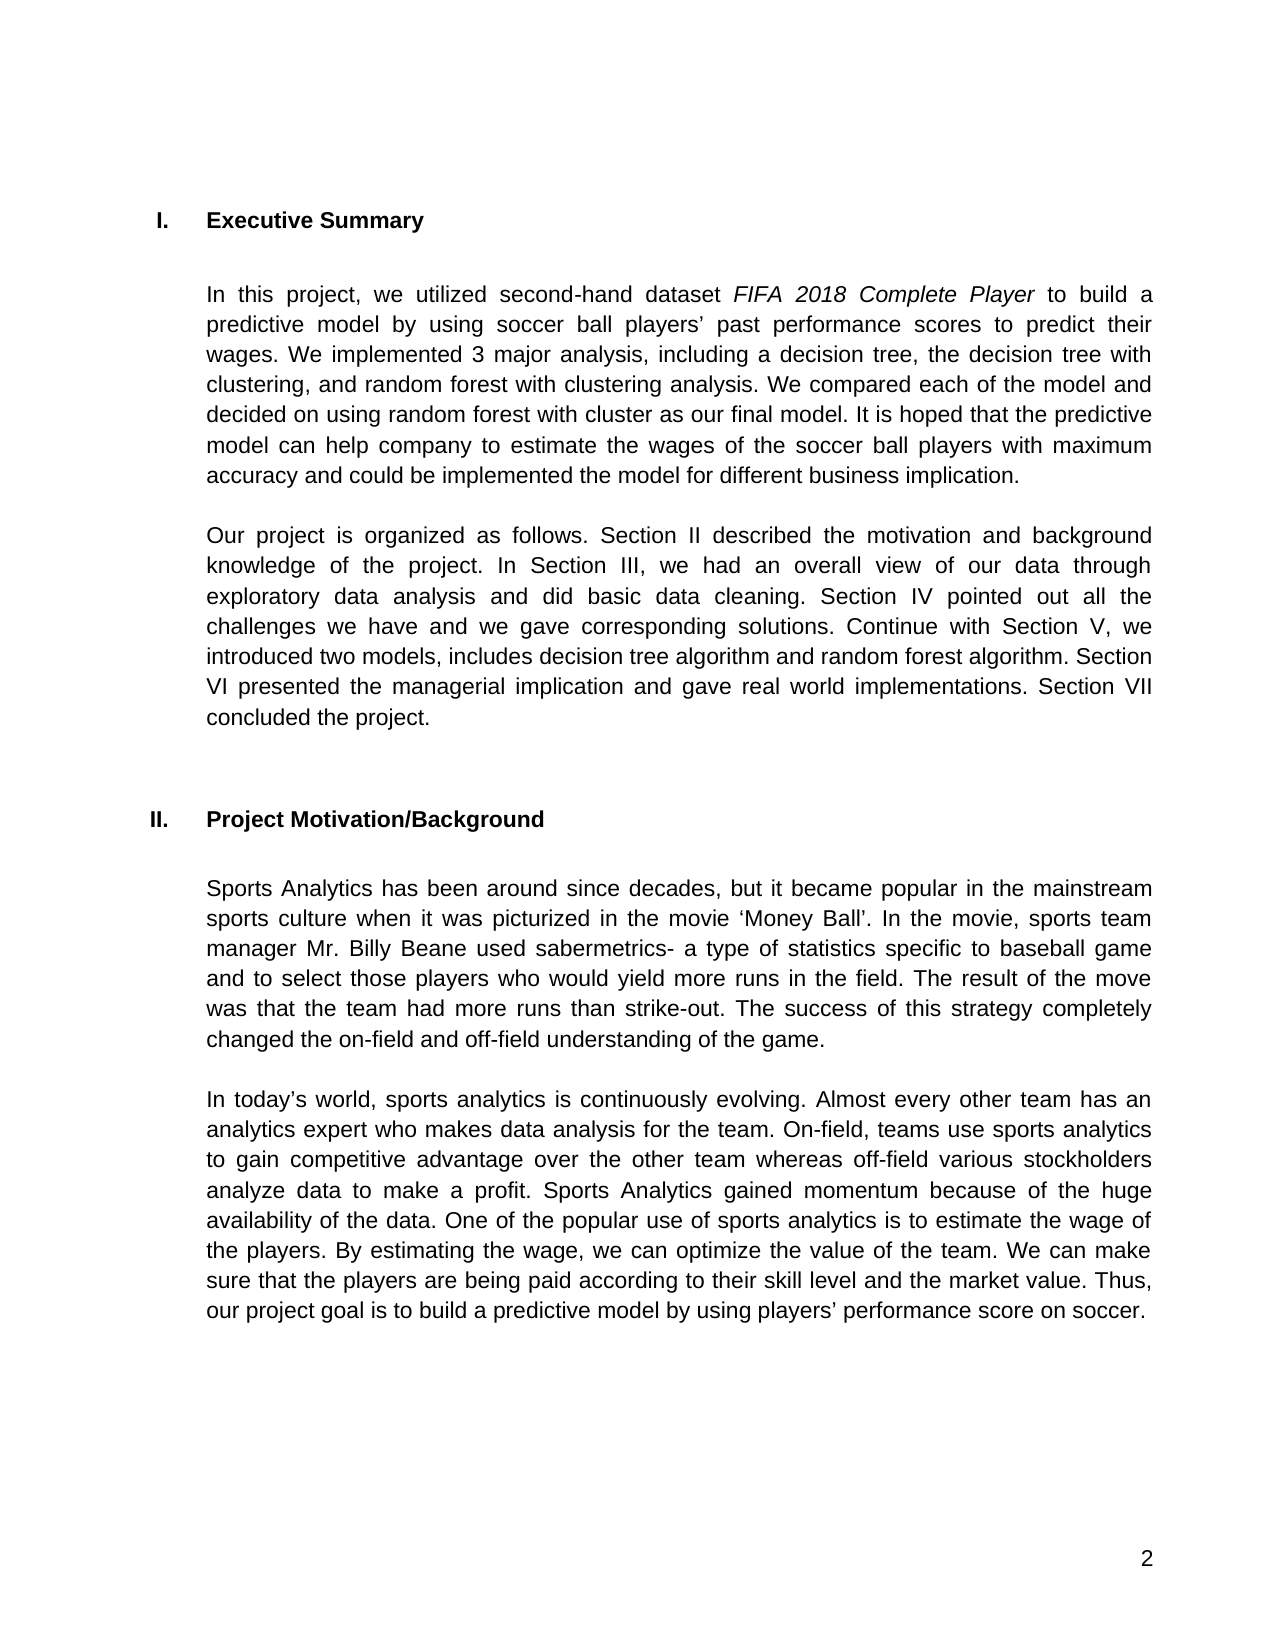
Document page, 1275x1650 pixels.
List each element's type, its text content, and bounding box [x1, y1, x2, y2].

text In this project, we utilized second-hand dataset FIFA 2018 Complete Player to build a predictive model by using soccer ball players’ past performance scores to predict their wages. We implemented 3 major analysis, including a decision tree, the decision tree with clustering, and random forest with clustering analysis. We compared each of the model and decided on using random forest with cluster as our final model. It is hoped that the predictive model can help company to estimate the wages of the soccer ball players with maximum accuracy and could be implemented the model for different business implication. [206, 281, 1153, 488]
subtitle Executive Summary [169, 190, 1153, 238]
text In today’s world, sports analytics is continuously evolving. Almost every other team has an analytics expert who makes data analysis for the team. On-field, teams use sports analytics to gain competitive advantage over the other team whereas off-field various stockholders analyze data to make a profit. Sports Analytics gained momentum because of the huge availability of the data. One of the popular use of sports analytics is to estimate the wage of the players. By estimating the wage, we can optimize the value of the team. We can make sure that the players are being paid according to their skill level and the market value. Thus, our project goal is to build a predictive model by using players’ performance score on soccer. [206, 1086, 1153, 1324]
text Sports Analytics has been around since decades, but it became popular in the mainstream sports culture when it was picturized in the movie ‘Money Ball’. In the movie, sports team manager Mr. Billy Beane used sabermetrics- a type of statistics specific to baseball game and to select those players who would yield more runs in the field. The result of the move was that the team had more runs than strike-out. The success of this strategy completely changed the on-field and off-field understanding of the game. [206, 874, 1153, 1052]
subtitle Project Motivation/Background [169, 806, 1153, 832]
text Our project is organized as follows. Section II described the motivation and background knowledge of the project. In Section III, we had an overall view of our data through exploratory data analysis and did basic data cleaning. Section IV pointed out all the challenges we have and we gave corresponding solutions. Continue with Section V, we introduced two models, includes decision tree algorithm and random forest algorithm. Section VI presented the managerial implication and gave real world implementations. Section VII concluded the project. [206, 522, 1153, 730]
